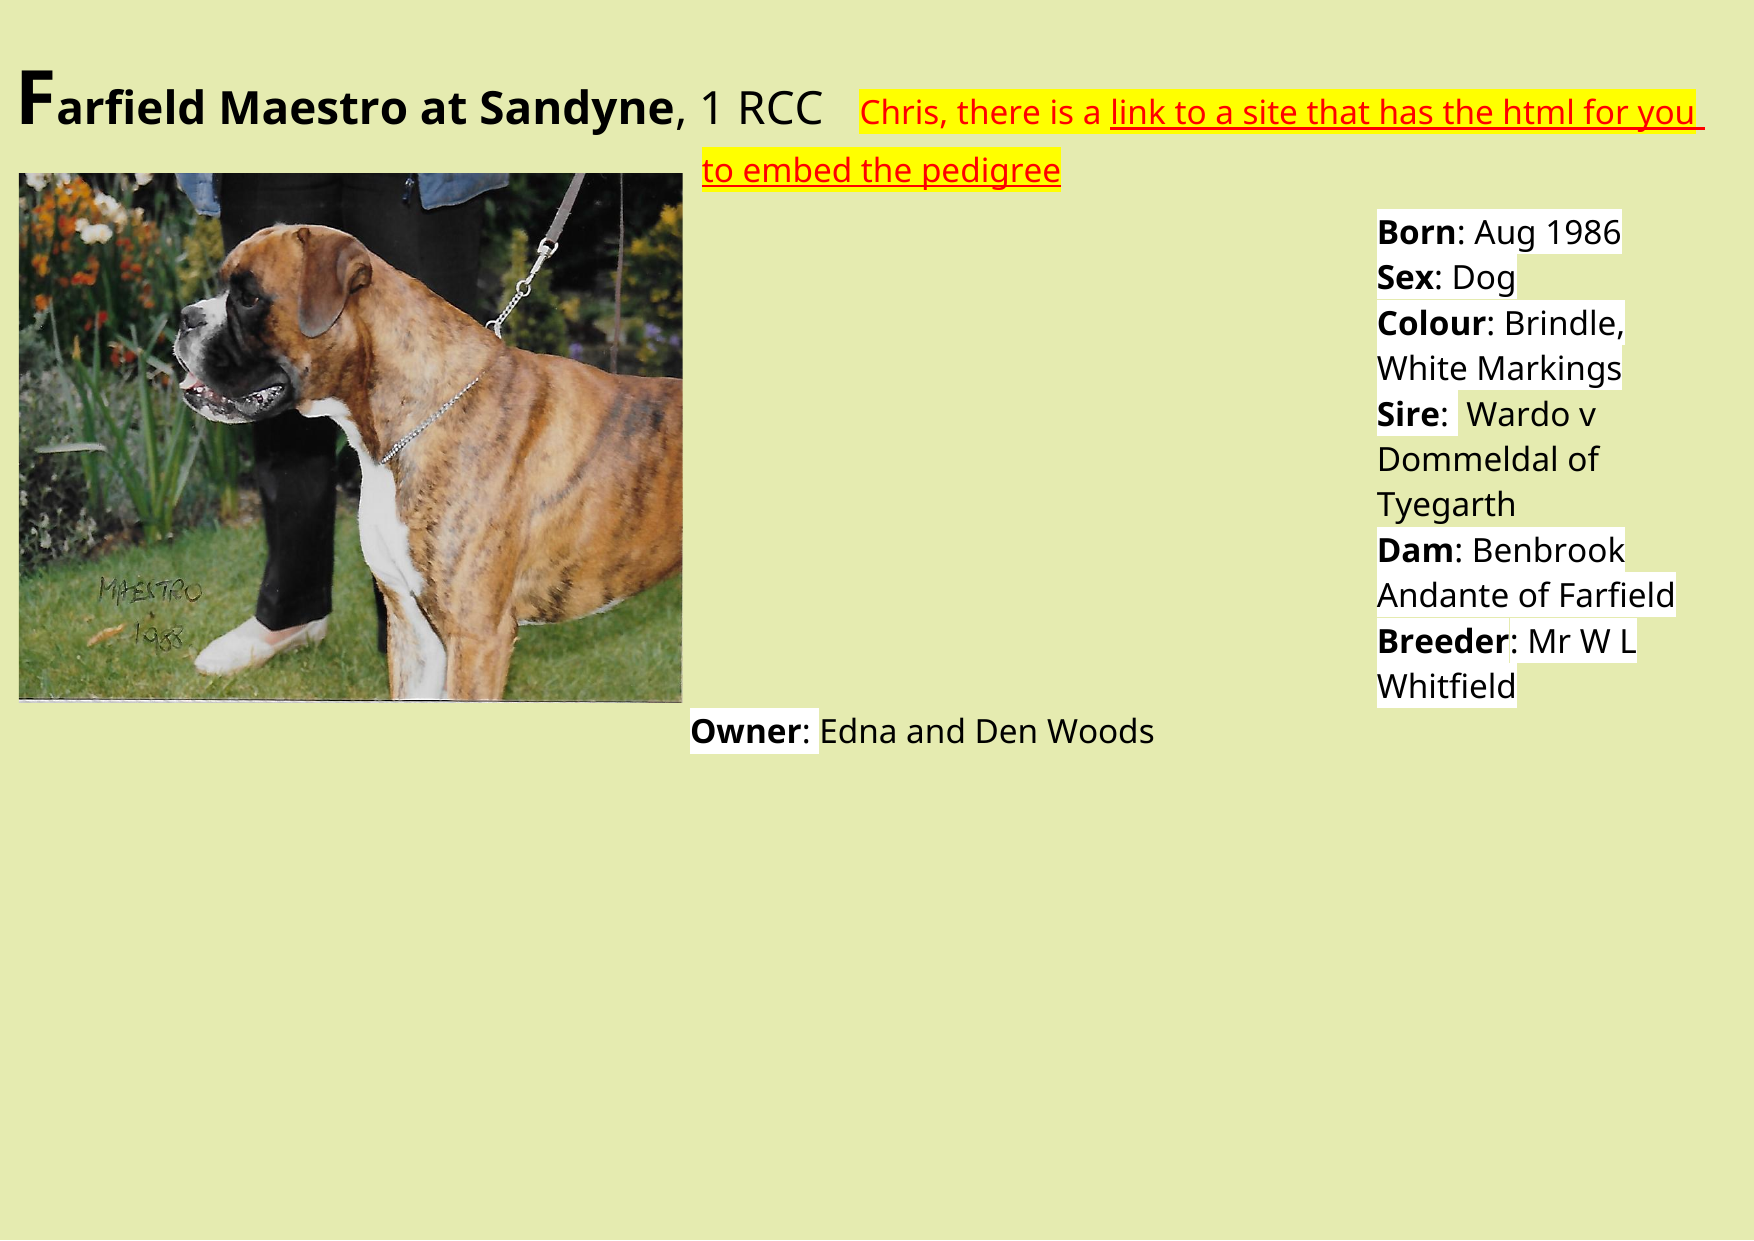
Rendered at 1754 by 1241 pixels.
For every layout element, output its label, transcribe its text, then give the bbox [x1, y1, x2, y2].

text Born: Aug 1986 Sex: Dog Colour: Brindle, White Markings Sire: Wardo v Dommeldal of Tyegarth Dam: Benbrook Andante of Farfield Breeder: Mr W L Whitfield [690, 209, 1713, 708]
text Owner: Edna and Den Woods [819, 708, 1713, 754]
picture [18, 173, 683, 703]
text Farfield Maestro at Sandyne, 1 RCC Chris, there is a link to a site that has the html for you to embed the pedigree [15, 44, 1713, 192]
